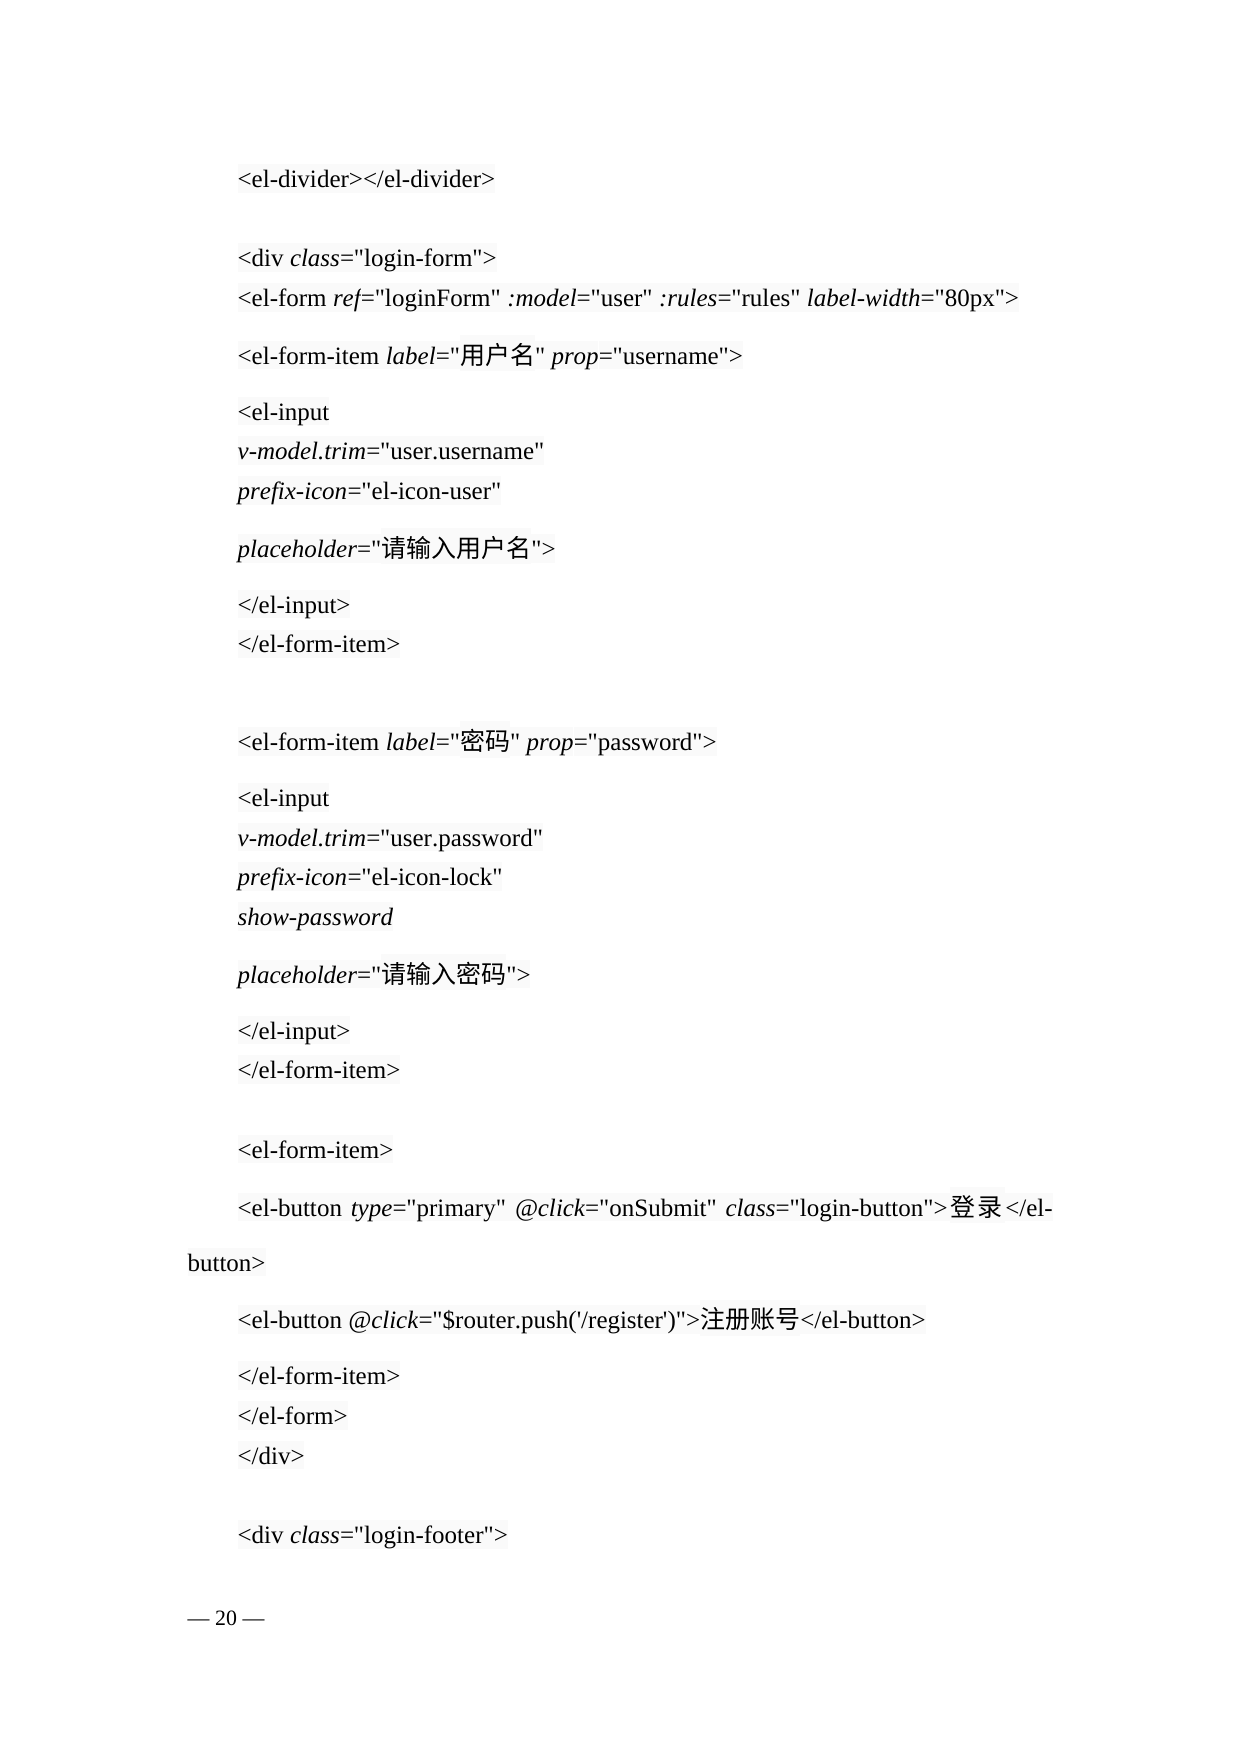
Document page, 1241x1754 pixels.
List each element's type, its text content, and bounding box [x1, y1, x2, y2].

text <el-form ref="loginForm" :model="user" :rules="rules" label-width="80px"> [187, 281, 1053, 313]
text <el-button type="primary" @click="onSubmit" class="login-button">登录</el-button> [187, 1173, 1053, 1278]
text prefix-icon="el-icon-user" [187, 474, 1053, 507]
text <div class="login-footer"> [187, 1518, 1053, 1551]
text <el-input [187, 395, 1053, 427]
text </el-input> [187, 1014, 1053, 1046]
text <el-button @click="$router.push('/register')">注册账号</el-button> [187, 1285, 1053, 1350]
text <el-form-item label="用户名" prop="username"> [187, 321, 1053, 386]
text </el-form-item> [187, 1359, 1053, 1392]
text <el-divider></el-divider> [187, 162, 1053, 194]
text <el-input [187, 781, 1053, 813]
text v-model.trim="user.username" [187, 434, 1053, 467]
text <div class="login-form"> [187, 241, 1053, 274]
text </el-form> [187, 1399, 1053, 1432]
text </div> [187, 1439, 1053, 1471]
text placeholder="请输入用户名"> [187, 514, 1053, 579]
text </el-form-item> [187, 628, 1053, 660]
text </el-form-item> [187, 1053, 1053, 1086]
text prefix-icon="el-icon-lock" [187, 860, 1053, 893]
text v-model.trim="user.password" [187, 821, 1053, 853]
text <el-form-item label="密码" prop="password"> [187, 707, 1053, 772]
text show-password [187, 900, 1053, 933]
text placeholder="请输入密码"> [187, 940, 1053, 1005]
text </el-input> [187, 588, 1053, 620]
text <el-form-item> [187, 1133, 1053, 1165]
